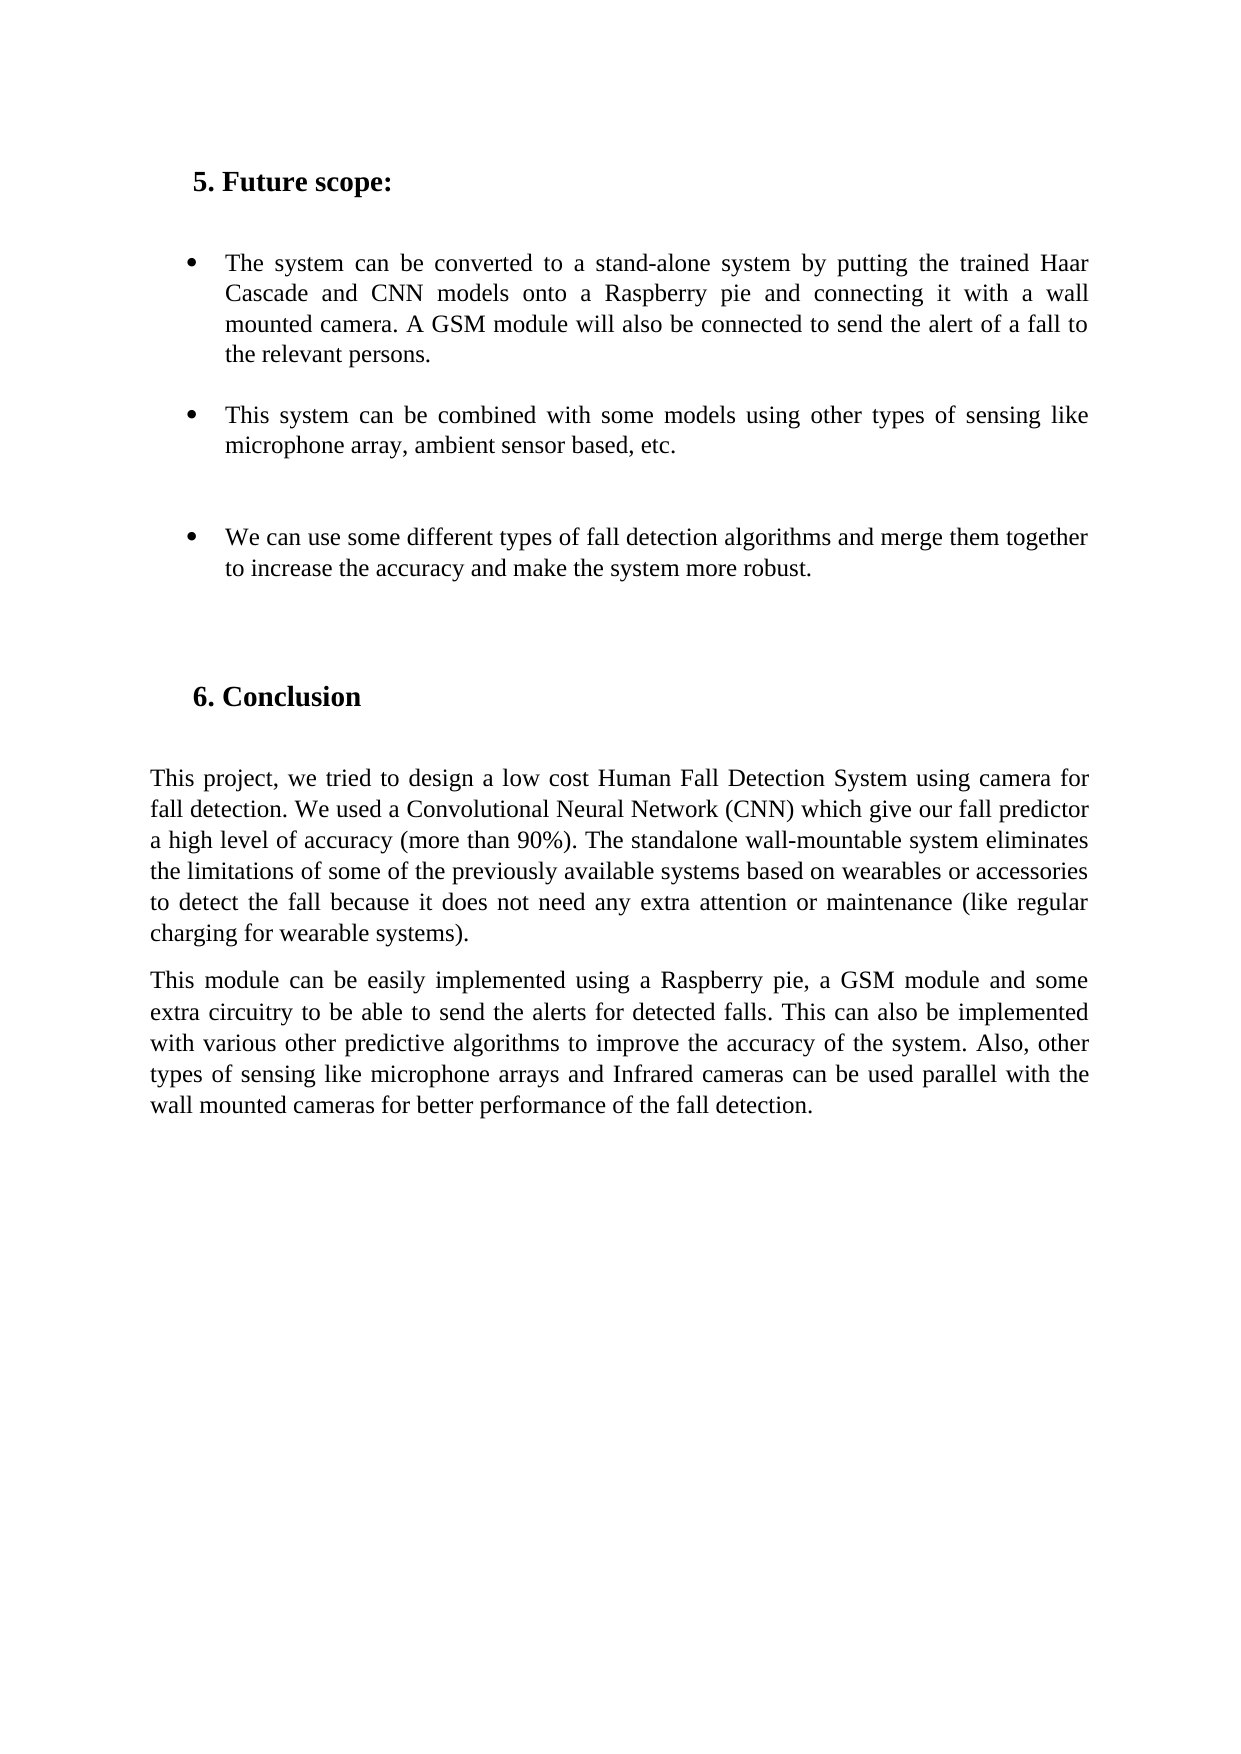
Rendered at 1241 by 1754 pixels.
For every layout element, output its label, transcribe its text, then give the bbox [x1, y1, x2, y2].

list The system can be converted to a stand-alone system by putting the trained Haar Cascade and CNN models onto a Raspberry pie and connecting it with a wall mounted camera. A GSM module will also be connected to send the alert of a fall to the relevant persons. [187, 248, 1090, 368]
text This project, we tried to design a low cost Human Fall Detection System using camera for fall detection. We used a Convolutional Neural Network (CNN) which give our fall predictor a high level of accuracy (more than 90%). The standalone wall-mountable system eliminates the limitations of some of the previously available systems based on wearables or accessories to detect the fall because it does not need any extra attention or maintenance (like regular charging for wearable systems). [150, 763, 1090, 947]
list This system can be combined with some models using other types of sensing like microphone array, ambient sensor based, etc. [187, 400, 1090, 459]
list We can use some different types of fall detection algorithms and merge them together to increase the accuracy and make the system more robust. [187, 522, 1090, 581]
subtitle 6. Conclusion [193, 679, 1090, 713]
text This module can be easily implemented using a Raspberry pie, a GSM module and some extra circuitry to be able to send the alerts for detected falls. This can also be implemented with various other predictive algorithms to improve the accuracy of the system. Also, other types of sensing like microphone arrays and Infrared cameras can be used parallel with the wall mounted cameras for better performance of the fall detection. [150, 966, 1090, 1118]
subtitle 5. Future scope: [193, 164, 1090, 198]
